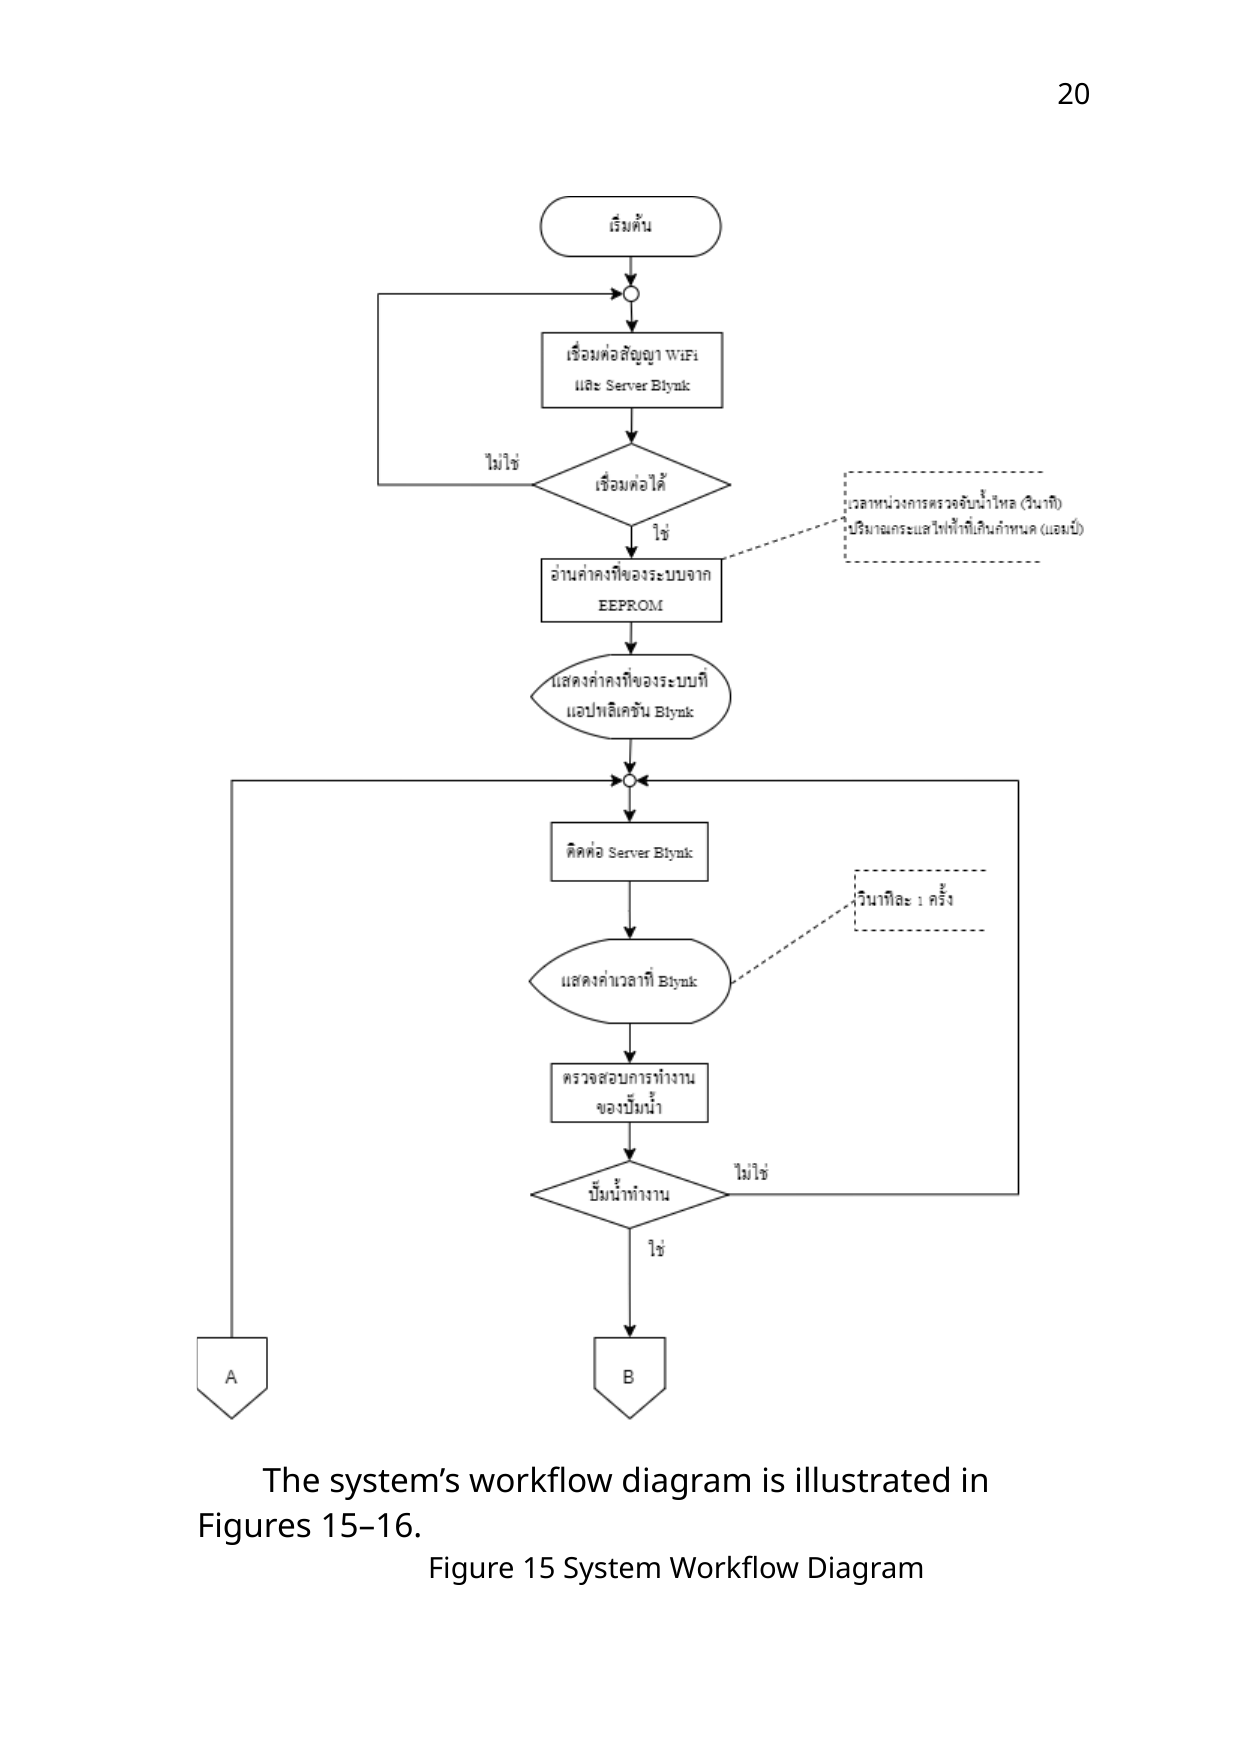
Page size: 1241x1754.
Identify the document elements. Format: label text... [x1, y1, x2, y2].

picture [196, 196, 1084, 1457]
